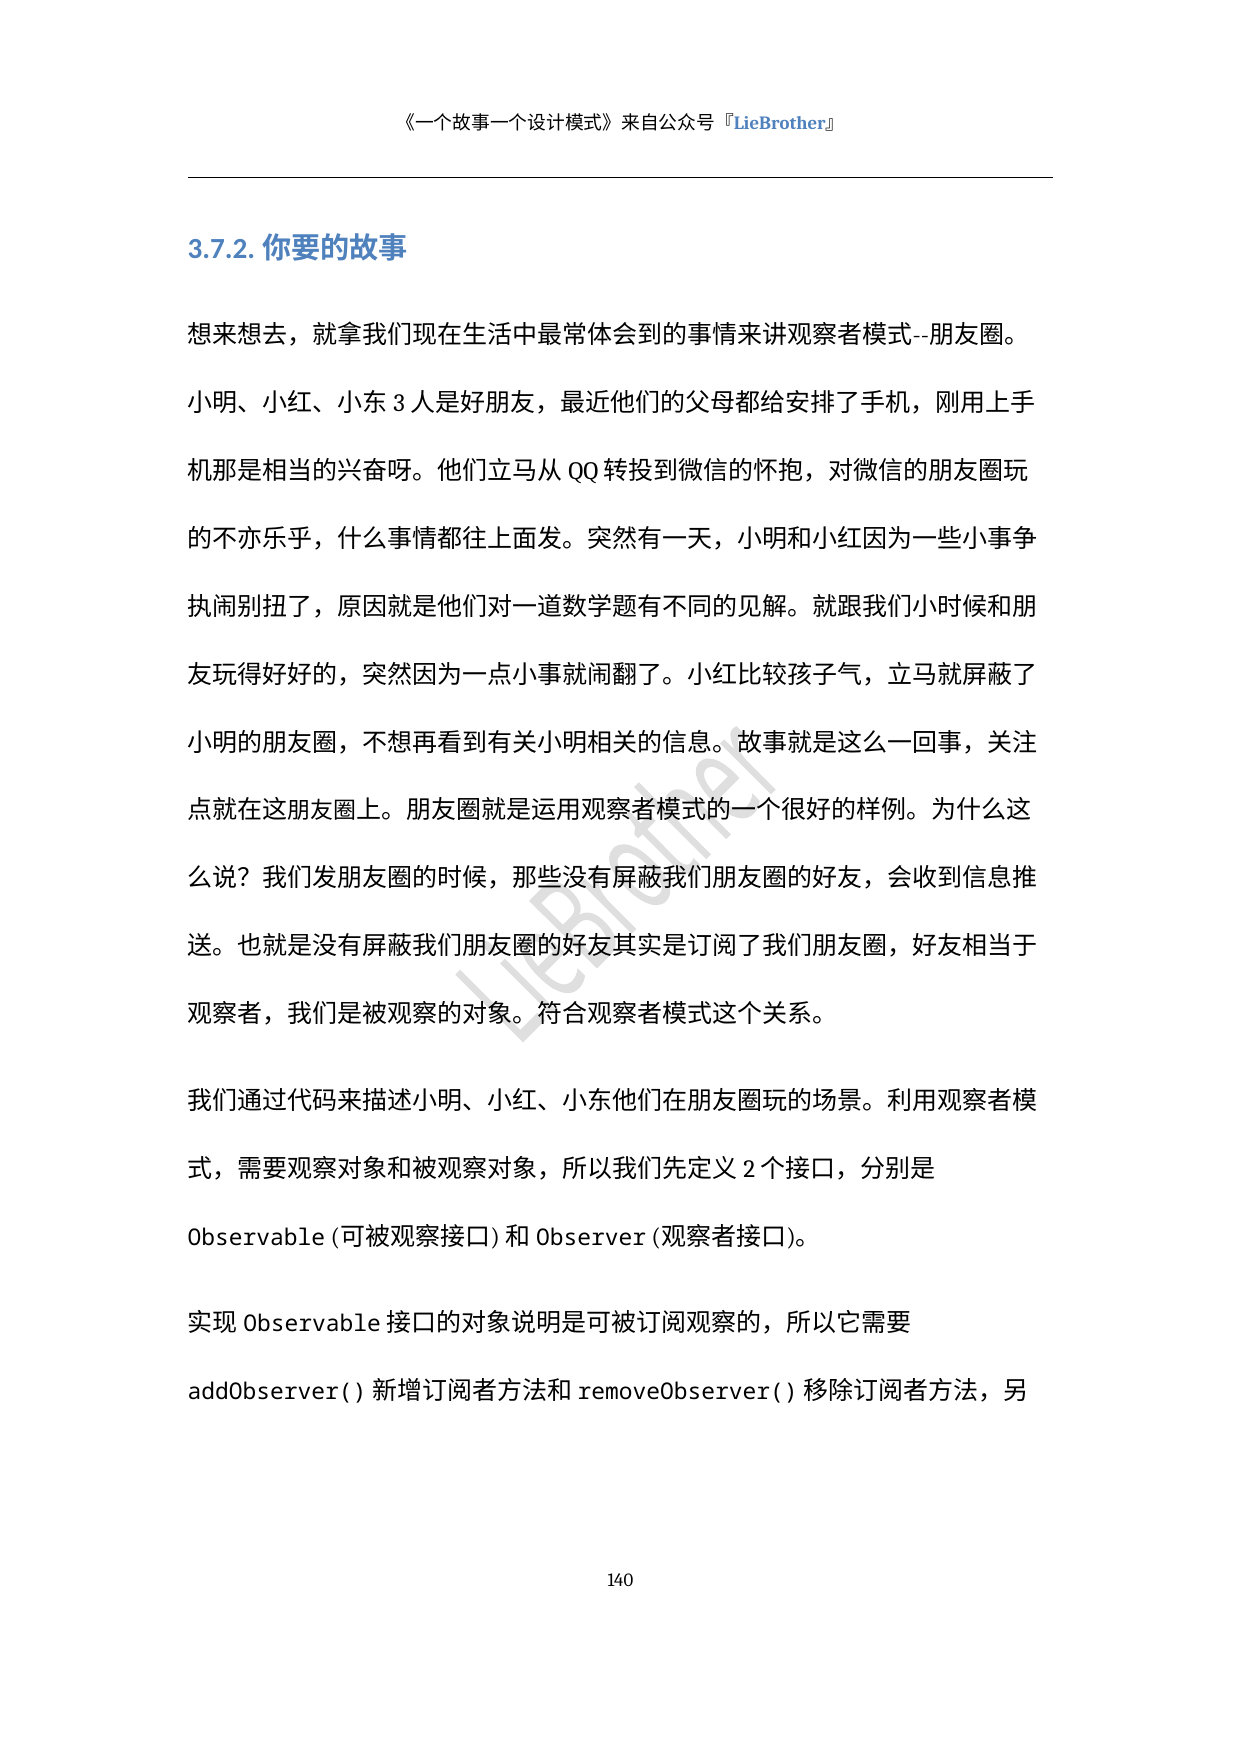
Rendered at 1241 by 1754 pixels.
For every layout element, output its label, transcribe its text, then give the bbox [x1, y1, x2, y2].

subtitle 3.7.2. 你要的故事 [187, 212, 1053, 280]
text 我们通过代码来描述小明、小红、小东他们在朋友圈玩的场景。利用观察者模式，需要观察对象和被观察对象，所以我们先定义 2 个接口，分别是 Observable (可被观察接口) 和 Observer (观察者接口)。 [187, 1064, 1053, 1268]
text 想来想去，就拿我们现在生活中最常体会到的事情来讲观察者模式--朋友圈。小明、小红、小东 3 人是好朋友，最近他们的父母都给安排了手机，刚用上手机那是相当的兴奋呀。他们立马从 QQ 转投到微信的怀抱，对微信的朋友圈玩的不亦乐乎，什么事情都往上面发。突然有一天，小明和小红因为一些小事争执闹别扭了，原因就是他们对一道数学题有不同的见解。就跟我们小时候和朋友玩得好好的，突然因为一点小事就闹翻了。小红比较孩子气，立马就屏蔽了小明的朋友圈，不想再看到有关小明相关的信息。故事就是这么一回事，关注点就在这朋友圈上。朋友圈就是运用观察者模式的一个很好的样例。为什么这么说？我们发朋友圈的时候，那些没有屏蔽我们朋友圈的好友，会收到信息推送。也就是没有屏蔽我们朋友圈的好友其实是订阅了我们朋友圈，好友相当于观察者，我们是被观察的对象。符合观察者模式这个关系。 [187, 299, 1053, 1046]
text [187, 1287, 1053, 1423]
